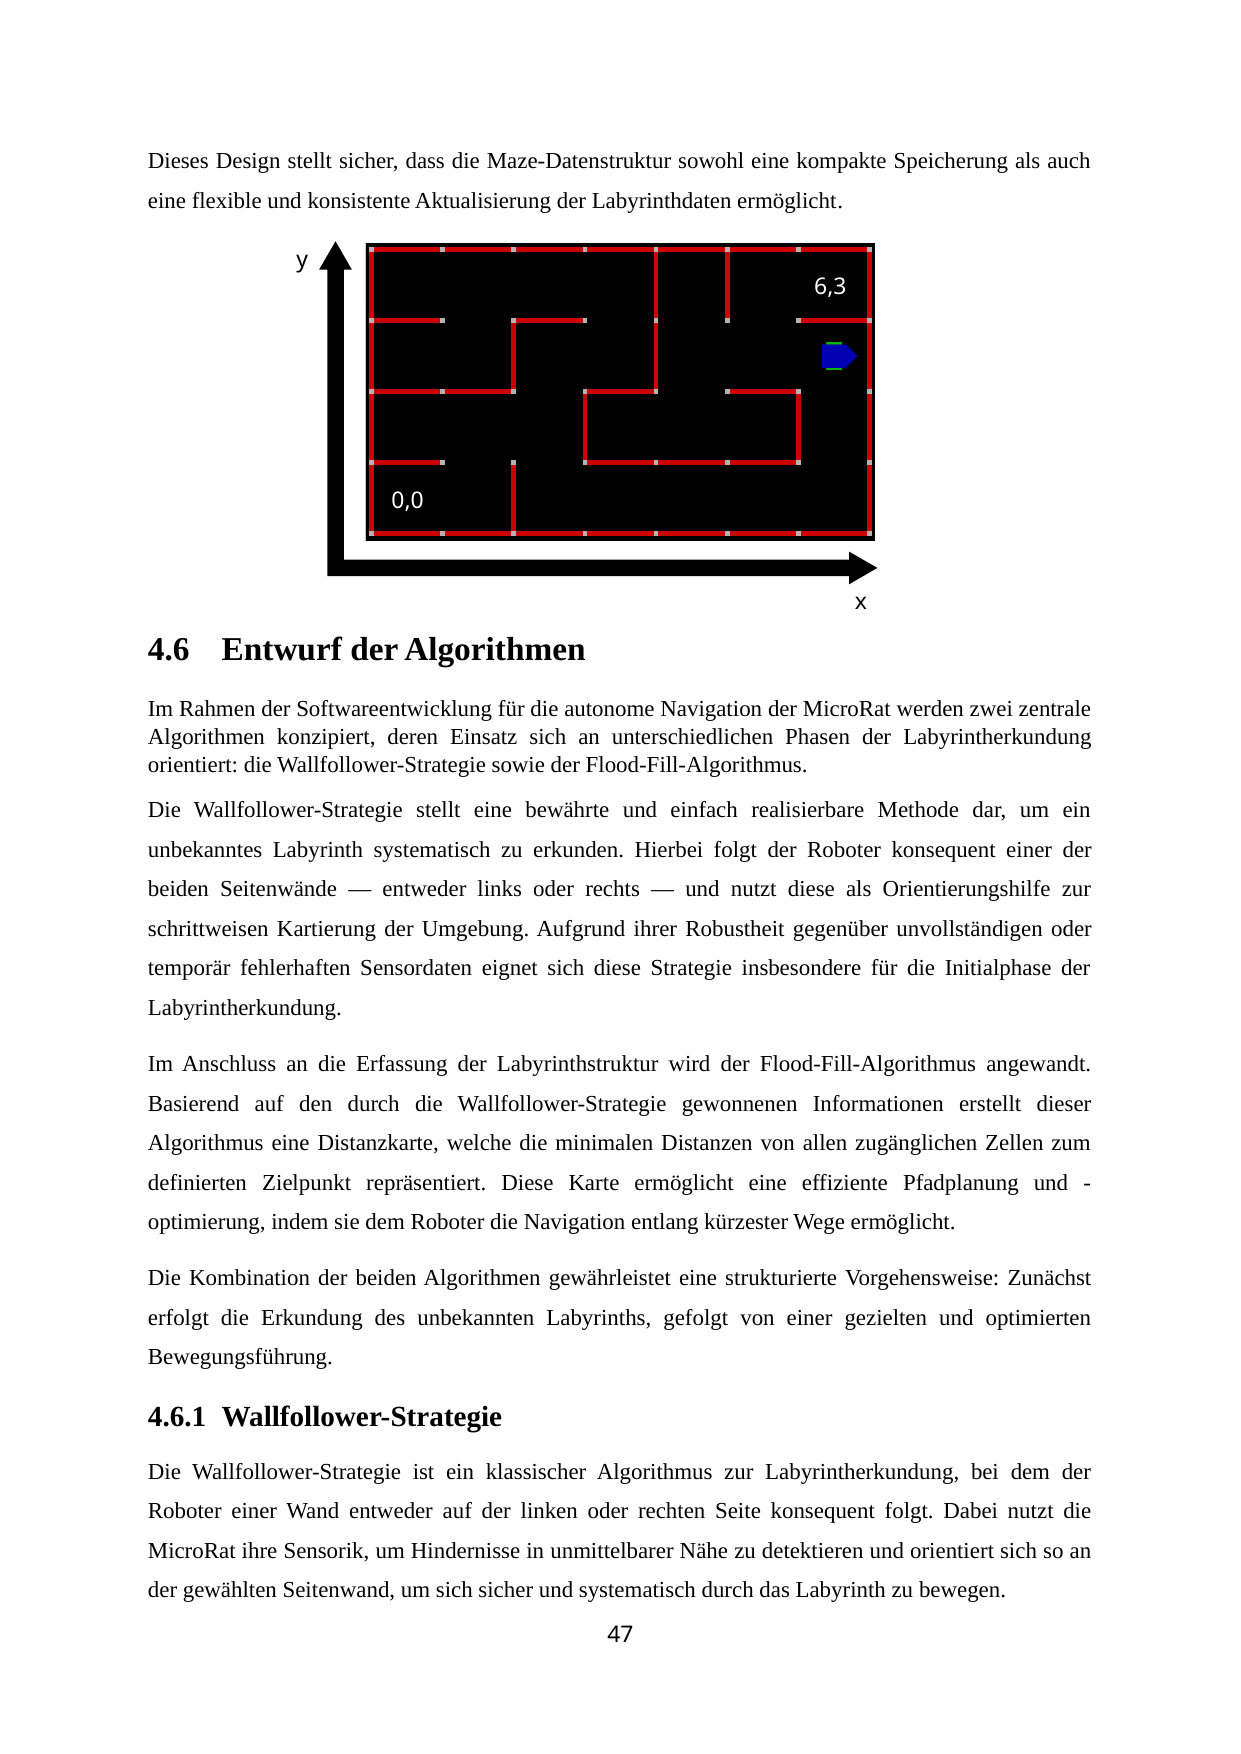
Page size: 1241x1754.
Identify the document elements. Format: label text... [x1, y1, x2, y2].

subtitle 4.6.1 Wallfollower-Strategie [148, 1399, 1093, 1433]
text Dieses Design stellt sicher, dass die Maze-Datenstruktur sowohl eine kompakte Speicherung als auch eine flexible und konsistente Aktualisierung der Labyrinthdaten ermöglicht. [148, 148, 1093, 213]
text Die Kombination der beiden Algorithmen gewährleistet eine strukturierte Vorgehensweise: Zunächst erfolgt die Erkundung des unbekannten Labyrinths, gefolgt von einer gezielten und optimierten Bewegungsführung. [148, 1264, 1093, 1369]
picture [365, 243, 875, 541]
text Im Anschluss an die Erfassung der Labyrinthstruktur wird der Flood-Fill-Algorithmus angewandt. Basierend auf den durch die Wallfollower-Strategie gewonnenen Informationen erstellt dieser Algorithmus eine Distanzkarte, welche die minimalen Distanzen von allen zugänglichen Zellen zum definierten Zielpunkt repräsentiert. Diese Karte ermöglicht eine effiziente Pfadplanung und -optimierung, indem sie dem Roboter die Navigation entlang kürzester Wege ermöglicht. [148, 1050, 1093, 1234]
text Die Wallfollower-Strategie stellt eine bewährte und einfach realisierbare Methode dar, um ein unbekanntes Labyrinth systematisch zu erkunden. Hierbei folgt der Roboter konsequent einer der beiden Seitenwände — entweder links oder rechts — und nutzt diese als Orientierungshilfe zur schrittweisen Kartierung der Umgebung. Aufgrund ihrer Robustheit gegenüber unvollständigen oder temporär fehlerhaften Sensordaten eignet sich diese Strategie insbesondere für die Initialphase der Labyrintherkundung. [148, 797, 1093, 1020]
text Im Rahmen der Softwareentwicklung für die autonome Navigation der MicroRat werden zwei zentrale Algorithmen konzipiert, deren Einsatz sich an unterschiedlichen Phasen der Labyrintherkundung orientiert: die Wallfollower-Strategie sowie der Flood-Fill-Algorithmus. [148, 694, 1093, 778]
subtitle 4.6 Entwurf der Algorithmen [148, 629, 1093, 667]
text Die Wallfollower-Strategie ist ein klassischer Algorithmus zur Labyrintherkundung, bei dem der Roboter einer Wand entweder auf der linken oder rechten Seite konsequent folgt. Dabei nutzt die MicroRat ihre Sensorik, um Hindernisse in unmittelbarer Nähe zu detektieren und orientiert sich so an der gewählten Seitenwand, um sich sicher und systematisch durch das Labyrinth zu bewegen. [148, 1458, 1093, 1603]
